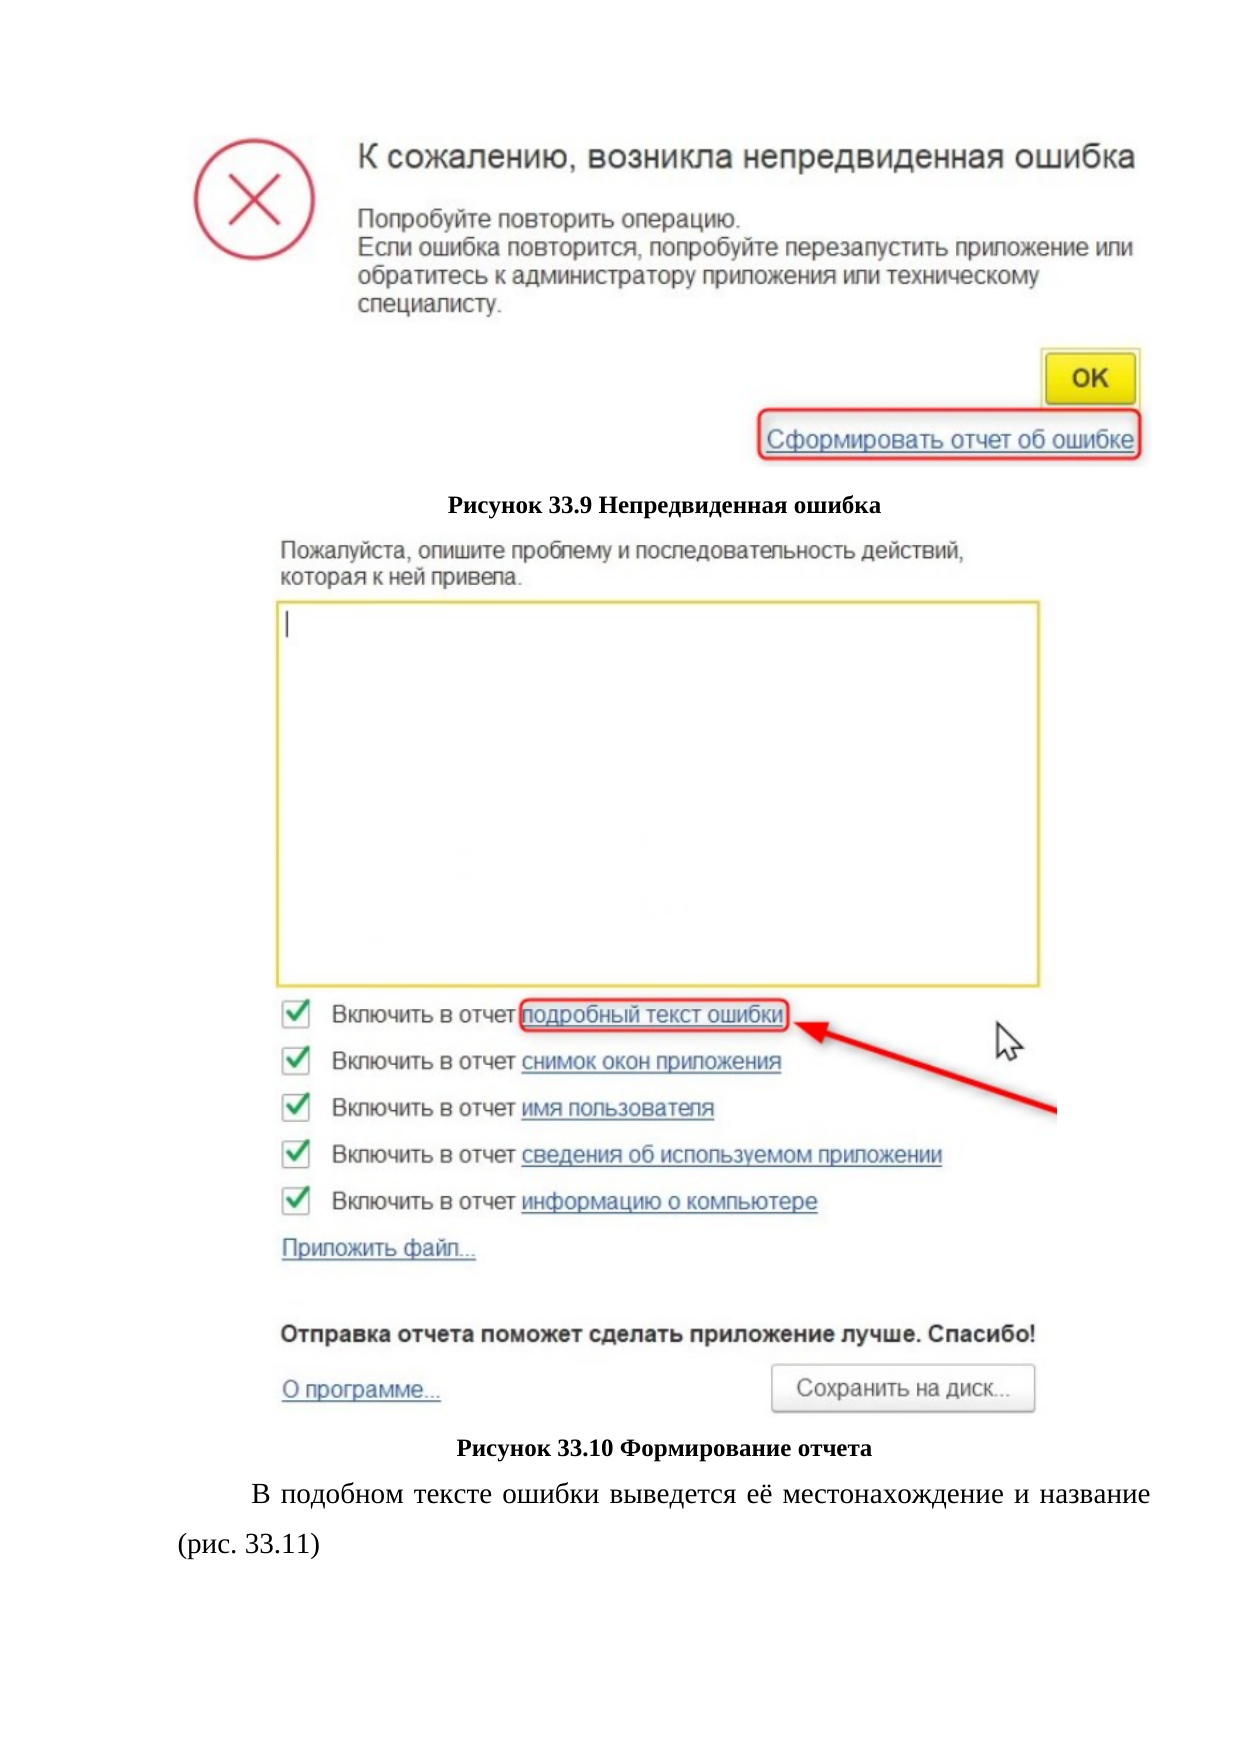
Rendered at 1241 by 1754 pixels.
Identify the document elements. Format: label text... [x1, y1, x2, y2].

picture [271, 533, 1058, 1419]
text Рисунок 33.9 Непредвиденная ошибка [177, 490, 1152, 519]
text Рисунок 33.10 Формирование отчета [177, 1433, 1152, 1462]
picture [177, 118, 1152, 476]
text В подобном тексте ошибки выведется её местонахождение и название (рис. 33.11) [177, 1476, 1152, 1560]
